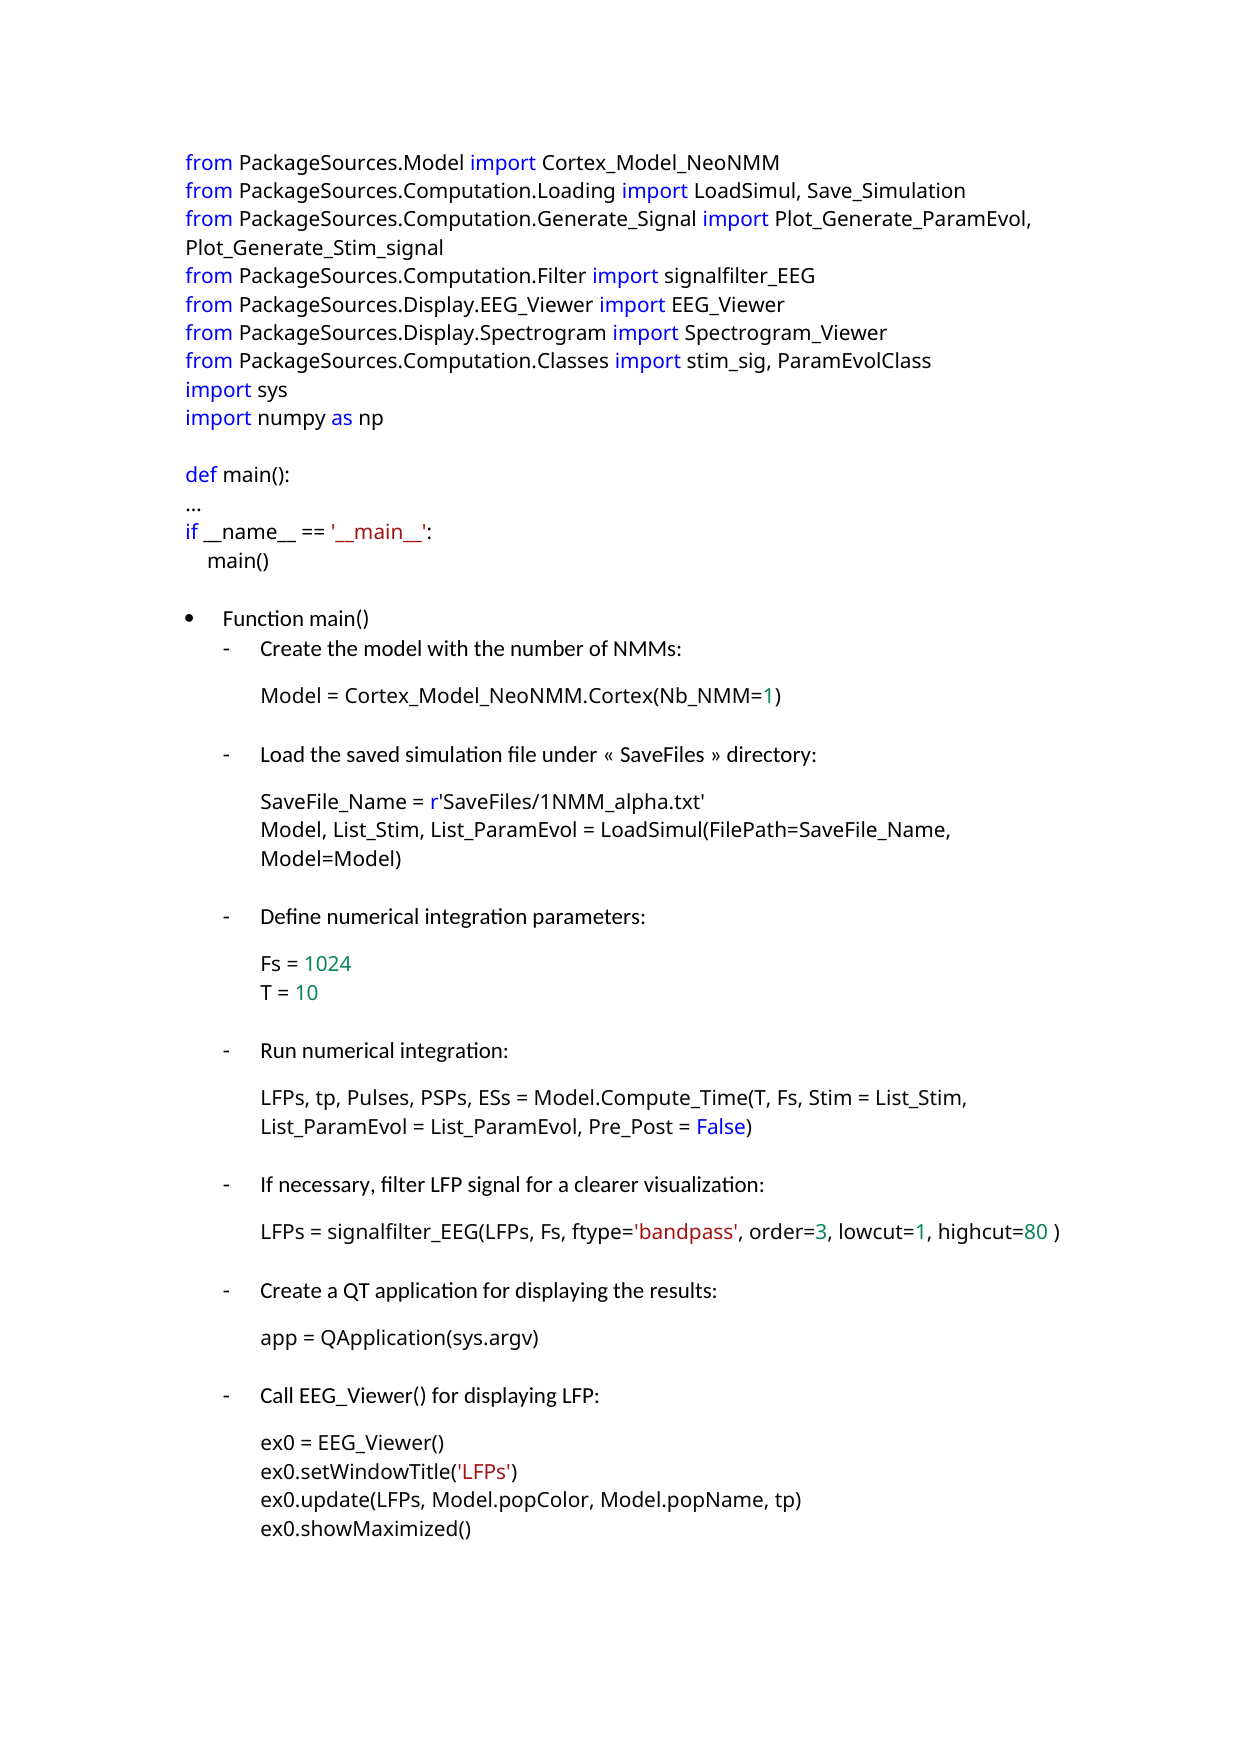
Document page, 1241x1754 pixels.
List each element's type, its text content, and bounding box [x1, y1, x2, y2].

text Model, List_Stim, List_ParamEvol = LoadSimul(FilePath=SaveFile_Name, Model=Model) [260, 815, 1093, 872]
text … [185, 489, 1093, 517]
list Function main() [185, 604, 1093, 632]
text ex0.update(LFPs, Model.popColor, Model.popName, tp) [260, 1485, 1093, 1514]
text main() [185, 546, 1093, 574]
list Call EEG_Viewer() for displaying LFP: [223, 1381, 1093, 1409]
text LFPs, tp, Pulses, PSPs, ESs = Model.Compute_Time(T, Fs, Stim = List_Stim, List_ParamEvol = List_ParamEvol, Pre_Post = False) [260, 1083, 1093, 1140]
list Define numerical integration parameters: [223, 902, 1093, 931]
list Load the saved simulation file under « SaveFiles » directory: [223, 740, 1093, 768]
text import sys [185, 375, 1093, 403]
text from PackageSources.Display.EEG_Viewer import EEG_Viewer [185, 290, 1093, 318]
text if __name__ == '__main__': [185, 517, 1093, 546]
text def main(): [185, 460, 1093, 489]
text Model = Cortex_Model_NeoNMM.Cortex(Nb_NMM=1) [165, 681, 1093, 710]
text ex0 = EEG_Viewer() [260, 1428, 1093, 1457]
text app = QApplication(sys.argv) [165, 1323, 1093, 1351]
text from PackageSources.Model import Cortex_Model_NeoNMM [185, 148, 1093, 176]
text from PackageSources.Computation.Filter import signalfilter_EEG [185, 261, 1093, 290]
text from PackageSources.Computation.Loading import LoadSimul, Save_Simulation [185, 176, 1093, 204]
list Create the model with the number of NMMs: [223, 634, 1093, 663]
text ex0.showMaximized() [260, 1514, 1093, 1542]
text Fs = 1024 [260, 949, 1093, 978]
text from PackageSources.Computation.Generate_Signal import Plot_Generate_ParamEvol, Plot_Generate_Stim_signal [185, 204, 1093, 261]
text ex0.setWindowTitle('LFPs') [260, 1457, 1093, 1485]
text T = 10 [260, 978, 1093, 1006]
text from PackageSources.Display.Spectrogram import Spectrogram_Viewer [185, 318, 1093, 347]
text LFPs = signalfilter_EEG(LFPs, Fs, ftype='bandpass', order=3, lowcut=1, highcut=80 ) [260, 1217, 1093, 1246]
list Create a QT application for displaying the results: [223, 1276, 1093, 1304]
text SaveFile_Name = r'SaveFiles/1NMM_alpha.txt' [260, 787, 1093, 815]
text import numpy as np [185, 403, 1093, 432]
list If necessary, filter LFP signal for a clearer visualization: [223, 1170, 1093, 1198]
text from PackageSources.Computation.Classes import stim_sig, ParamEvolClass [185, 347, 1093, 375]
list Run numerical integration: [223, 1036, 1093, 1064]
